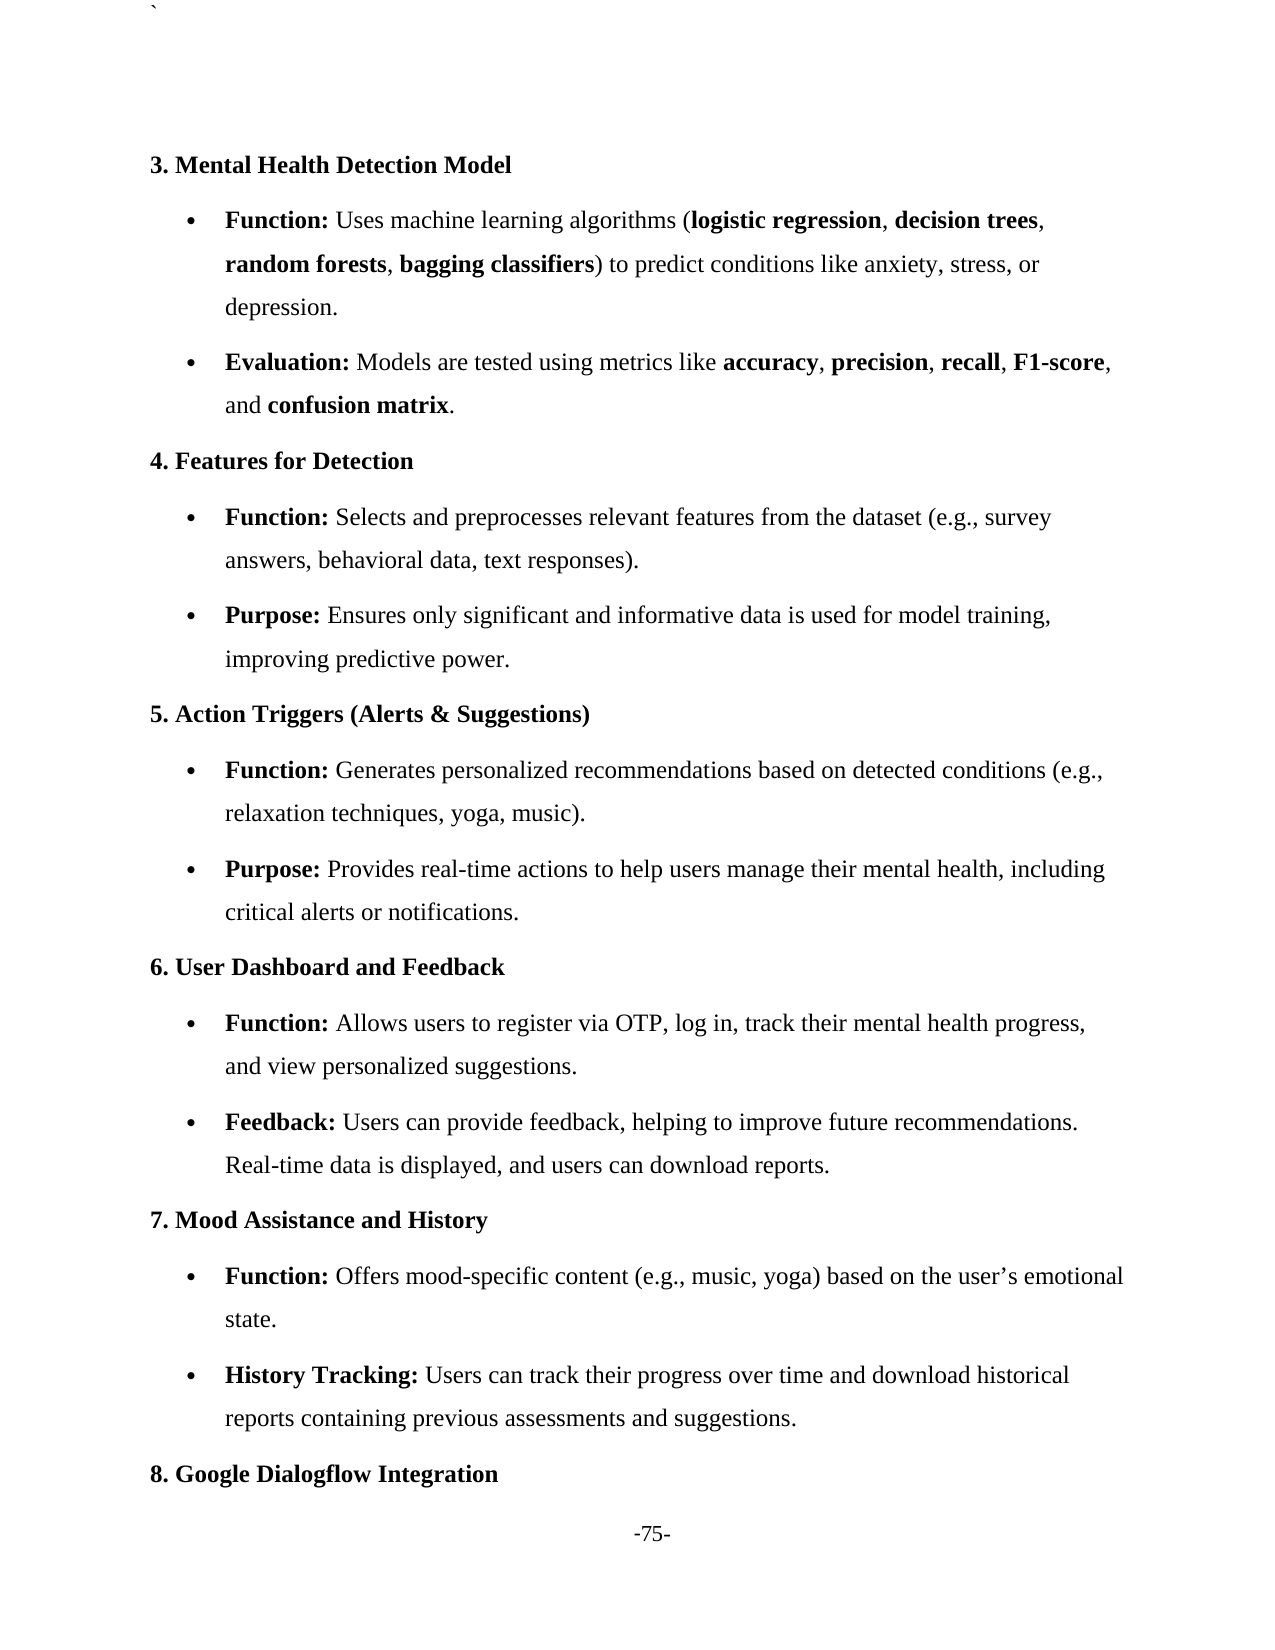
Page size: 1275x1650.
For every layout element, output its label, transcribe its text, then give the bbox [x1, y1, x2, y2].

list Function: Allows users to register via OTP, log in, track their mental health progress, and view personalized suggestions. [187, 1008, 1125, 1080]
list Purpose: Provides real-time actions to help users manage their mental health, including critical alerts or notifications. [187, 854, 1125, 926]
text 4. Features for Detection [150, 446, 1125, 475]
text 6. User Dashboard and Feedback [150, 952, 1125, 981]
list Purpose: Ensures only significant and informative data is used for model training, improving predictive power. [187, 601, 1125, 672]
text 3. Mental Health Detection Model [150, 150, 1125, 179]
list Function: Generates personalized recommendations based on detected conditions (e.g., relaxation techniques, yoga, music). [187, 755, 1125, 827]
list Function: Selects and preprocesses relevant features from the dataset (e.g., survey answers, behavioral data, text responses). [187, 502, 1125, 574]
list History Tracking: Users can track their progress over time and download historical reports containing previous assessments and suggestions. [187, 1360, 1125, 1432]
list Function: Uses machine learning algorithms (logistic regression, decision trees, random forests, bagging classifiers) to predict conditions like anxiety, stress, or depression. [187, 206, 1125, 321]
list Evaluation: Models are tested using metrics like accuracy, precision, recall, F1-score, and confusion matrix. [187, 347, 1125, 419]
list Feedback: Users can provide feedback, helping to improve future recommendations. Real-time data is displayed, and users can download reports. [187, 1107, 1125, 1179]
text 7. Mood Assistance and History [150, 1206, 1125, 1234]
text 8. Google Dialogflow Integration [150, 1459, 1125, 1487]
list Function: Offers mood-specific content (e.g., music, yoga) based on the user’s emotional state. [187, 1261, 1125, 1333]
text 5. Action Triggers (Alerts & Suggestions) [150, 699, 1125, 728]
